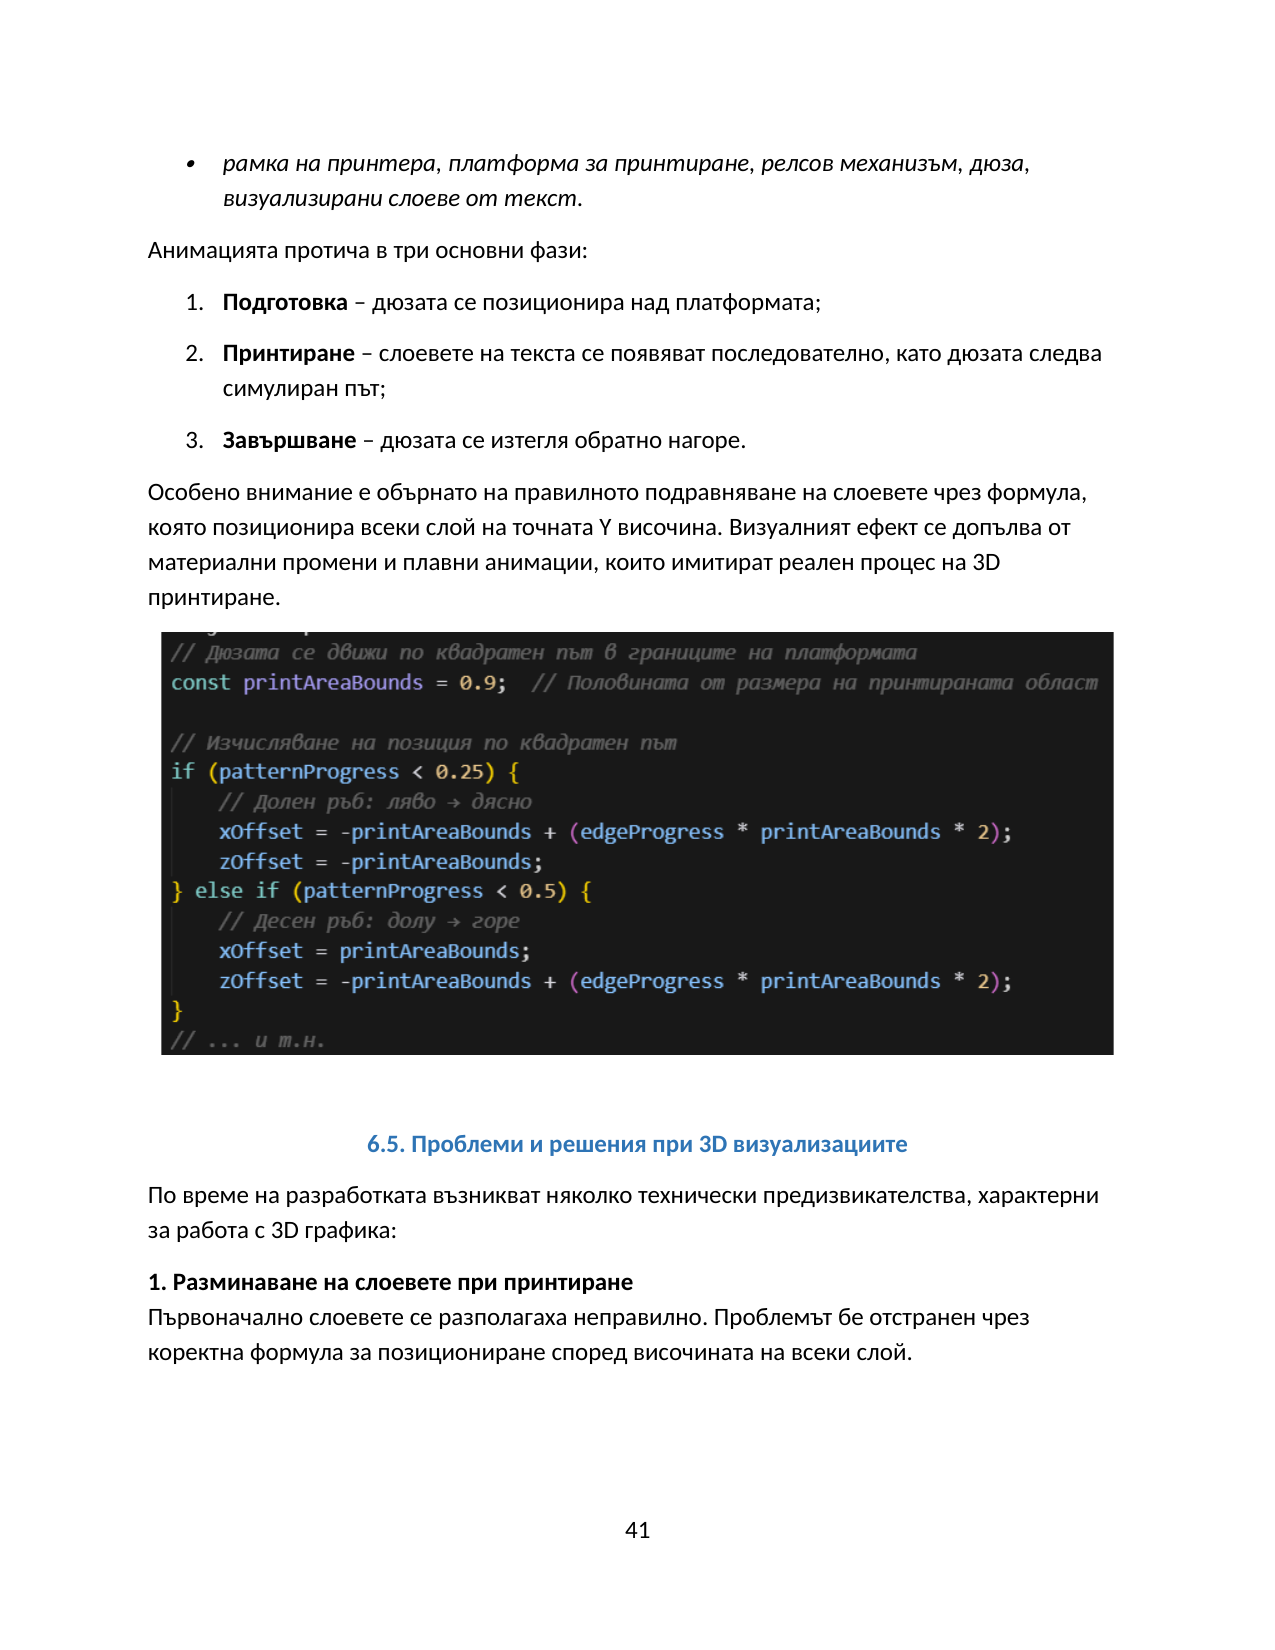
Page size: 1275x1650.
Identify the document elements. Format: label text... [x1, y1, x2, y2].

text Особено внимание е обърнато на правилното подравняване на слоевете чрез формула, която позиционира всеки слой на точната Y височина. Визуалният ефект се допълва от материални промени и плавни анимации, които имитират реален процес на 3D принтиране. [148, 476, 1127, 611]
text 6.5. Проблеми и решения при 3D визуализациите [148, 1128, 1127, 1158]
list рамка на принтера, платформа за принтиране, релсов механизъм, дюза, визуализирани слоеве от текст. [185, 148, 1127, 213]
list Принтиране – слоевете на текста се появяват последователно, като дюзата следва симулиран път; [185, 338, 1127, 403]
list Завършване – дюзата се изтегля обратно нагоре. [185, 424, 1127, 455]
list Подготовка – дюзата се позиционира над платформата; [185, 286, 1127, 316]
text 1. Разминаване на слоевете при принтиране Първоначално слоевете се разполагаха неправилно. Проблемът бе отстранен чрез коректна формула за позициониране според височината на всеки слой. [148, 1266, 1127, 1367]
text По време на разработката възникват няколко технически предизвикателства, характерни за работа с 3D графика: [148, 1179, 1127, 1245]
text Анимацията протича в три основни фази: [148, 234, 1127, 265]
picture [161, 632, 1114, 1055]
